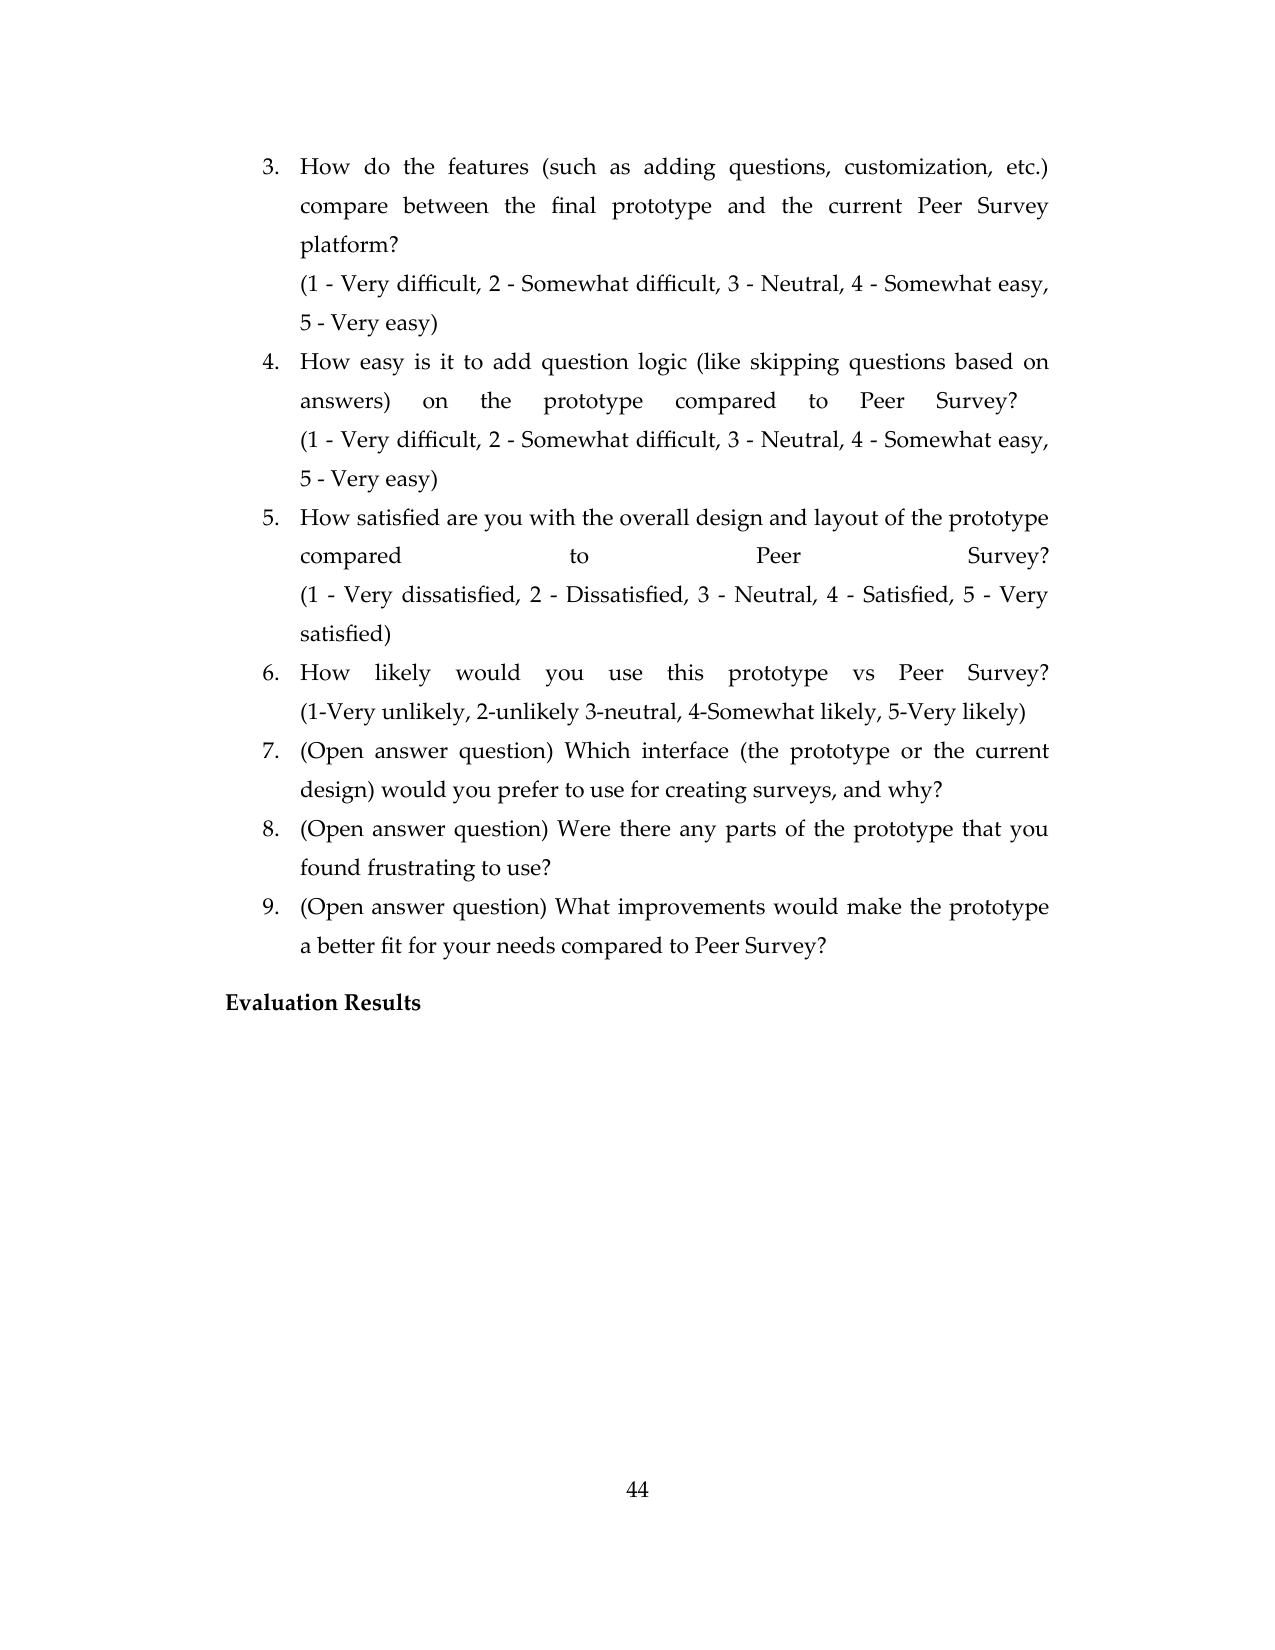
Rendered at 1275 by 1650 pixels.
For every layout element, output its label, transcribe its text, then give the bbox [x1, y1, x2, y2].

list (Open answer question) Which interface (the prototype or the current design) would you prefer to use for creating surveys, and why? [262, 734, 1050, 804]
list How easy is it to add question logic (like skipping questions based on answers) on the prototype compared to Peer Survey? (1 - Very difficult, 2 - Somewhat difficult, 3 - Neutral, 4 - Somewhat easy, 5 - Very easy) [262, 345, 1050, 493]
list How do the features (such as adding questions, customization, etc.) compare between the final prototype and the current Peer Survey platform? (1 - Very difficult, 2 - Somewhat difficult, 3 - Neutral, 4 - Somewhat easy, 5 - Very easy) [262, 150, 1050, 337]
list How satisfied are you with the overall design and layout of the prototype compared to Peer Survey? (1 - Very dissatisfied, 2 - Dissatisfied, 3 - Neutral, 4 - Satisfied, 5 - Very satisfied) [262, 501, 1050, 648]
text Evaluation Results [225, 986, 1050, 1017]
list (Open answer question) What improvements would make the prototype a better fit for your needs compared to Peer Survey? [262, 890, 1050, 960]
list How likely would you use this prototype vs Peer Survey? (1-Very unlikely, 2-unlikely 3-neutral, 4-Somewhat likely, 5-Very likely) [262, 656, 1050, 726]
list (Open answer question) Were there any parts of the prototype that you found frustrating to use? [262, 812, 1050, 882]
